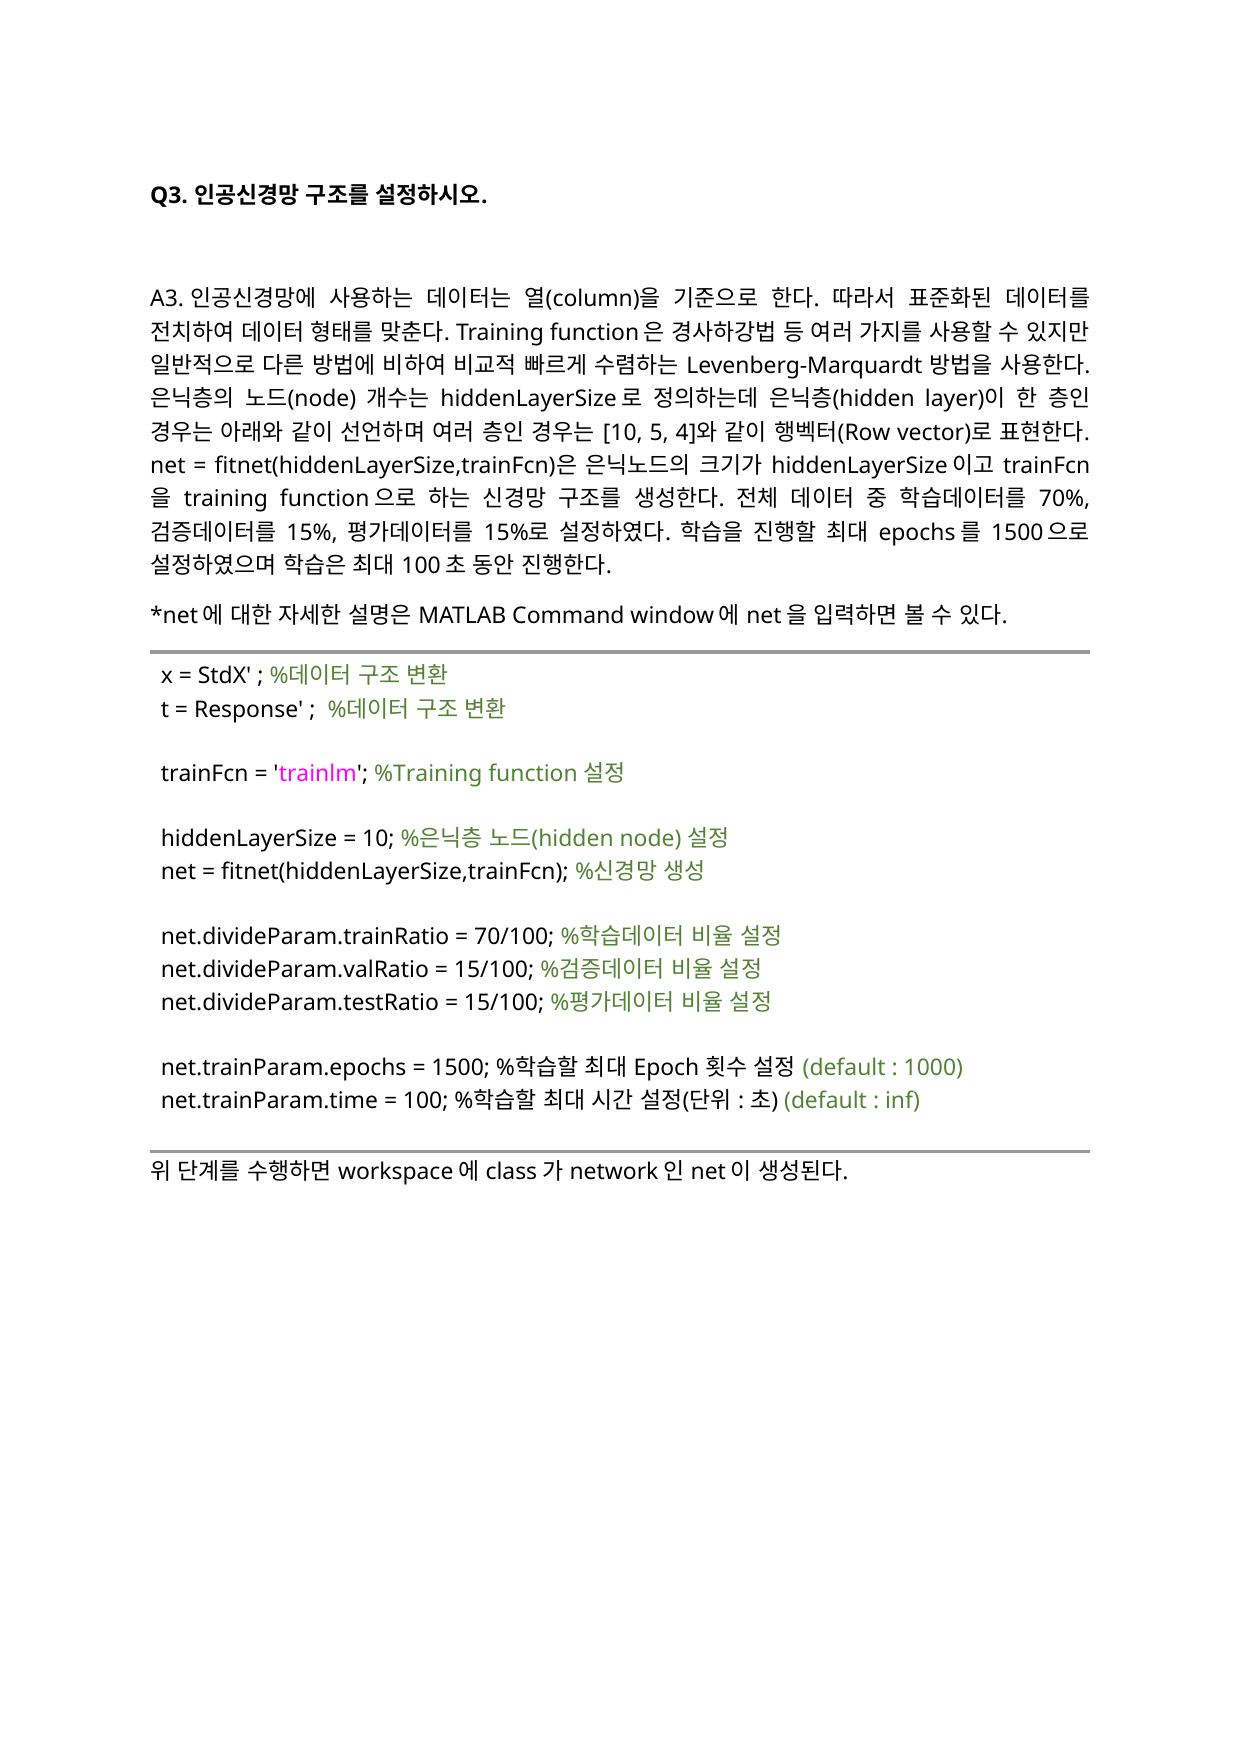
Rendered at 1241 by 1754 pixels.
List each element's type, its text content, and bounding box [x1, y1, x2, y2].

list 인공신경망에 사용하는 데이터는 열(column)을 기준으로 한다. 따라서 표준화된 데이터를 전치하여 데이터 형태를 맞춘다. Training function은 경사하강법 등 여러 가지를 사용할 수 있지만 일반적으로 다른 방법에 비하여 비교적 빠르게 수렴하는 Levenberg-Marquardt 방법을 사용한다. 은닉층의 노드(node) 개수는 hiddenLayerSize로 정의하는데 은닉층(hidden layer)이 한 층인 경우는 아래와 같이 선언하며 여러 층인 경우는 [10, 5, 4]와 같이 행벡터(Row vector)로 표현한다. net = fitnet(hiddenLayerSize,trainFcn)은 은닉노드의 크기가 hiddenLayerSize이고 trainFcn을 training function으로 하는 신경망 구조를 생성한다. 전체 데이터 중 학습데이터를 70%, 검증데이터를 15%, 평가데이터를 15%로 설정하였다. 학습을 진행할 최대 epochs를 1500으로 설정하였으며 학습은 최대 100초 동안 진행한다. [150, 280, 1090, 580]
table_header x = StdX' ; %데이터 구조 변환 t = Response' ; %데이터 구조 변환 trainFcn = 'trainlm'; %Training function 설정 hiddenLayerSize = 10; %은닉층 노드(hidden node) 설정 net = fitnet(hiddenLayerSize,trainFcn); %신경망 생성 net.divideParam.trainRatio = 70/100; %학습데이터 비율 설정 net.divideParam.valRatio = 15/100; %검증데이터 비율 설정 net.divideParam.testRatio = 15/100; %평가데이터 비율 설정 net.trainParam.epochs = 1500; %학습할 최대 Epoch 횟수 설정 (default : 1000) net.trainParam.time = 100; %학습할 최대 시간 설정(단위 : 초) (default : inf) [150, 654, 1090, 1149]
text 위 단계를 수행하면 workspace에 class가 network인 net이 생성된다. [150, 1153, 1090, 1186]
text *net에 대한 자세한 설명은 MATLAB Command window에 net을 입력하면 볼 수 있다. [150, 597, 1090, 630]
subtitle 인공신경망 구조를 설정하시오. [150, 177, 1090, 211]
